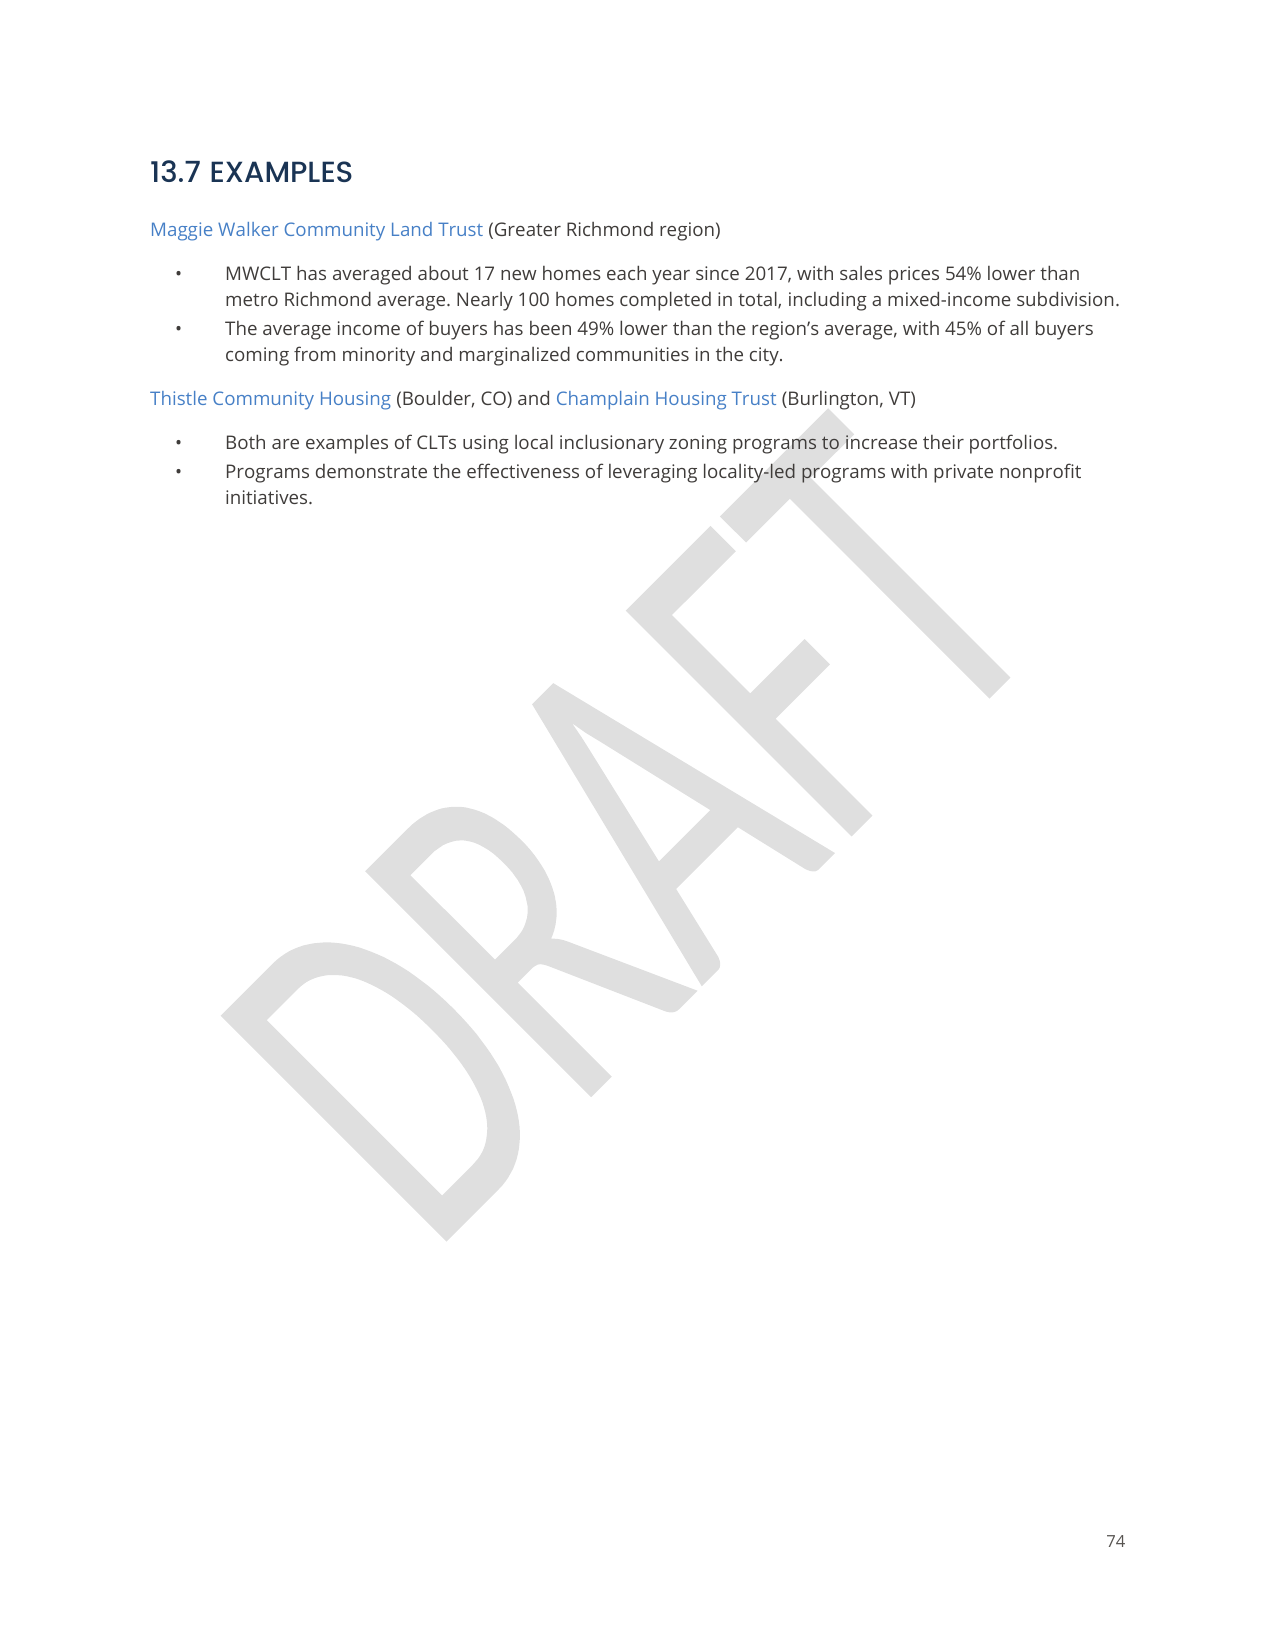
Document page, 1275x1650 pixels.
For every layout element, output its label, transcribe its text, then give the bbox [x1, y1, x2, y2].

list Programs demonstrate the effectiveness of leveraging locality-led programs with private nonprofit initiatives. [175, 459, 1125, 510]
text Thistle Community Housing (Boulder, CO) and Champlain Housing Trust (Burlington, VT) [150, 385, 1125, 411]
subtitle 13.7 EXAMPLES [150, 150, 1125, 198]
list MWCLT has averaged about 17 new homes each year since 2017, with sales prices 54% lower than metro Richmond average. Nearly 100 homes completed in total, including a mixed-income subdivision. [175, 261, 1125, 312]
list The average income of buyers has been 49% lower than the region’s average, with 45% of all buyers coming from minority and marginalized communities in the city. [175, 316, 1125, 367]
text Maggie Walker Community Land Trust (Greater Richmond region) [150, 217, 1125, 242]
list Both are examples of CLTs using local inclusionary zoning programs to increase their portfolios. [175, 430, 1125, 455]
